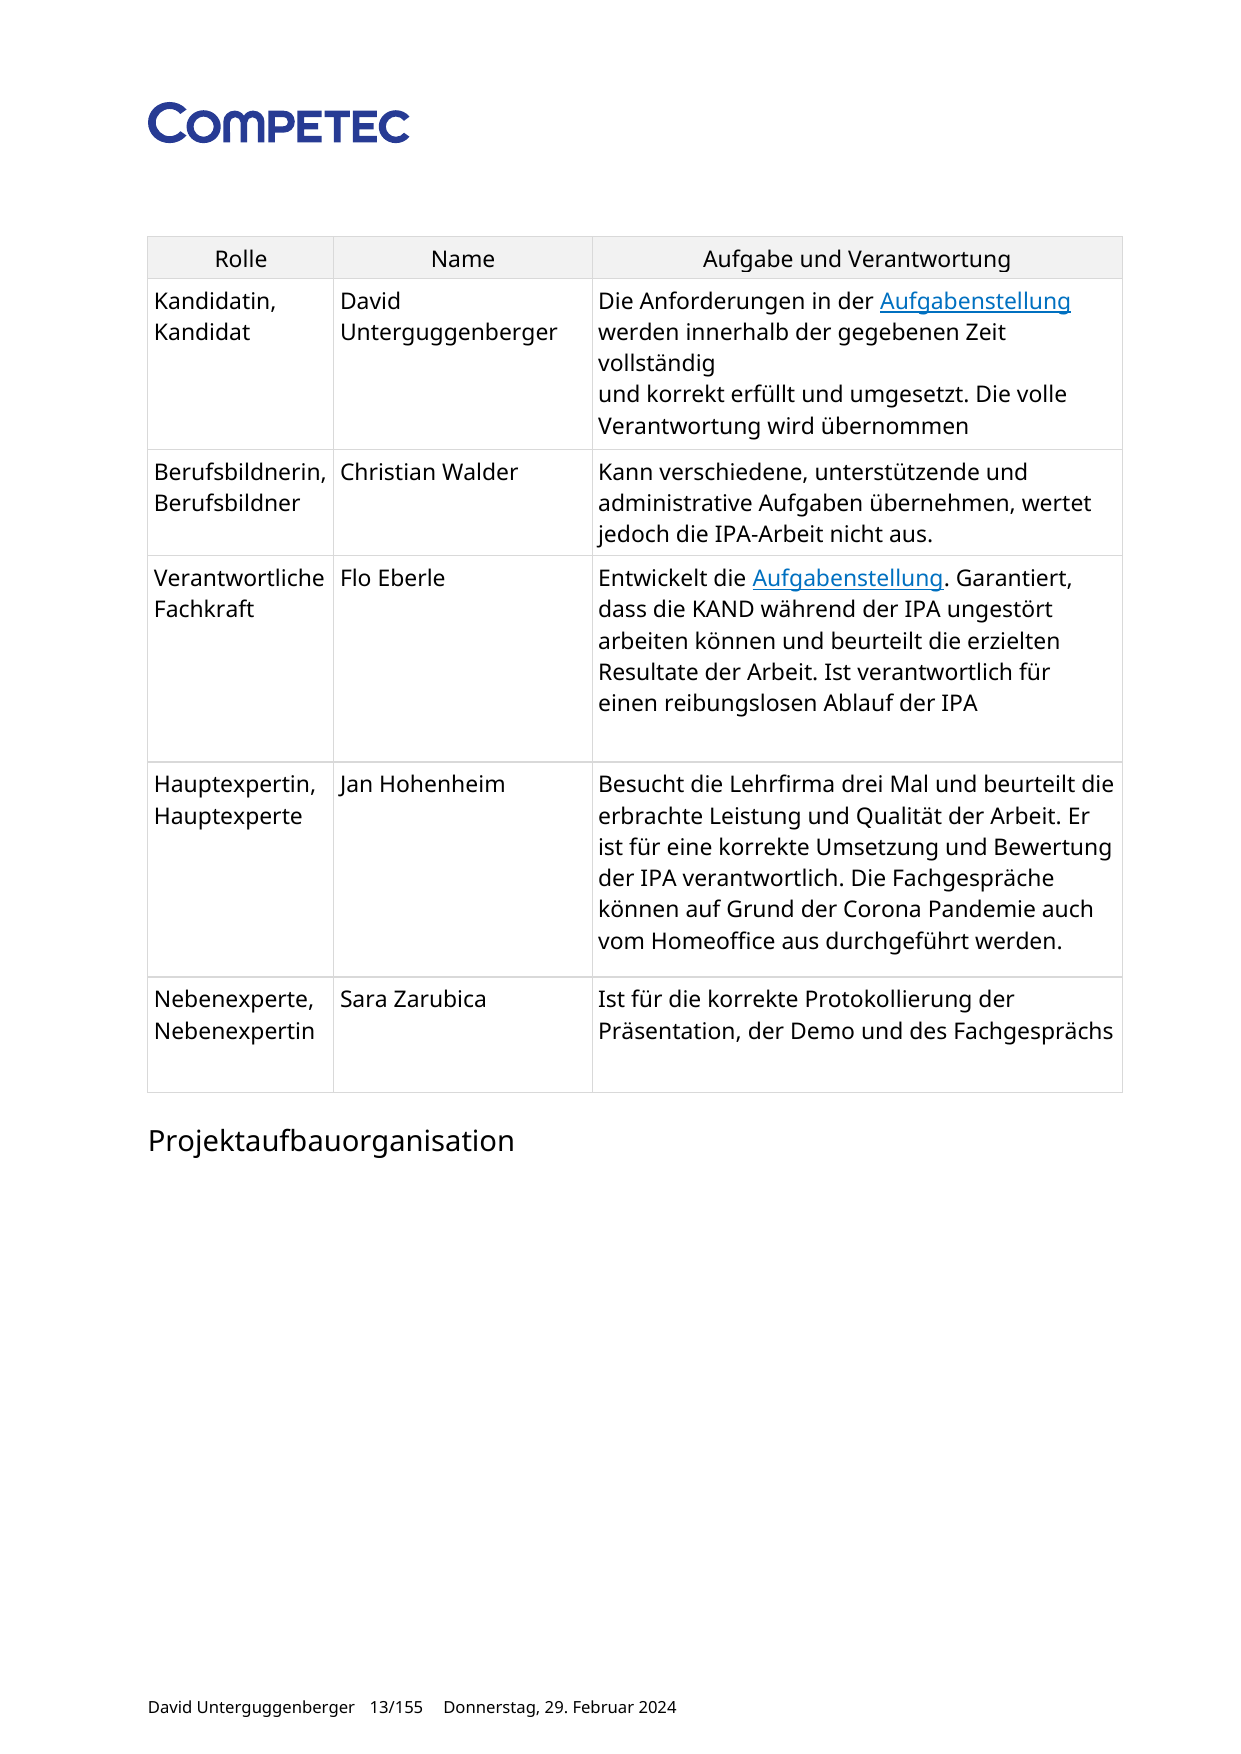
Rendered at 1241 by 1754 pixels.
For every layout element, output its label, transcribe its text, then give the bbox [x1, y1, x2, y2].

table_cell Die Anforderungen in der Aufgabenstellung werden innerhalb der gegebenen Zeit vollständig und korrekt erfüllt und umgesetzt. Die volle Verantwortung wird übernommen [593, 279, 1122, 449]
table_cell Kann verschiedene, unterstützende und administrative Aufgaben übernehmen, wertet jedoch die IPA-Arbeit nicht aus. [593, 450, 1122, 555]
table_cell Jan Hohenheim [334, 763, 592, 976]
table_cell Besucht die Lehrfirma drei Mal und beurteilt die erbrachte Leistung und Qualität der Arbeit. Er ist für eine korrekte Umsetzung und Bewertung der IPA verantwortlich. Die Fachgespräche können auf Grund der Corona Pandemie auch vom Homeoffice aus durchgeführt werden. [593, 763, 1122, 976]
table_header Rolle [148, 237, 333, 278]
table_cell David Unterguggenberger [334, 279, 592, 449]
table_cell Flo Eberle [334, 556, 592, 761]
table_cell Berufsbildnerin, Berufsbildner [148, 450, 333, 555]
table_cell Kandidatin, Kandidat [148, 279, 333, 449]
subtitle Projektaufbauorganisation [148, 1120, 1122, 1159]
table_cell Hauptexpertin, Hauptexperte [148, 763, 333, 976]
table_cell Nebenexperte, Nebenexpertin [148, 978, 333, 1092]
table_cell Sara Zarubica [334, 978, 592, 1092]
table_header Aufgabe und Verantwortung [593, 237, 1122, 278]
table_cell Christian Walder [334, 450, 592, 555]
table_header Name [334, 237, 592, 278]
table_cell Verantwortliche Fachkraft [148, 556, 333, 761]
table_cell Entwickelt die Aufgabenstellung. Garantiert, dass die KAND während der IPA ungestört arbeiten können und beurteilt die erzielten Resultate der Arbeit. Ist verantwortlich für einen reibungslosen Ablauf der IPA [593, 556, 1122, 761]
table_cell Ist für die korrekte Protokollierung der Präsentation, der Demo und des Fachgesprächs [593, 978, 1122, 1092]
